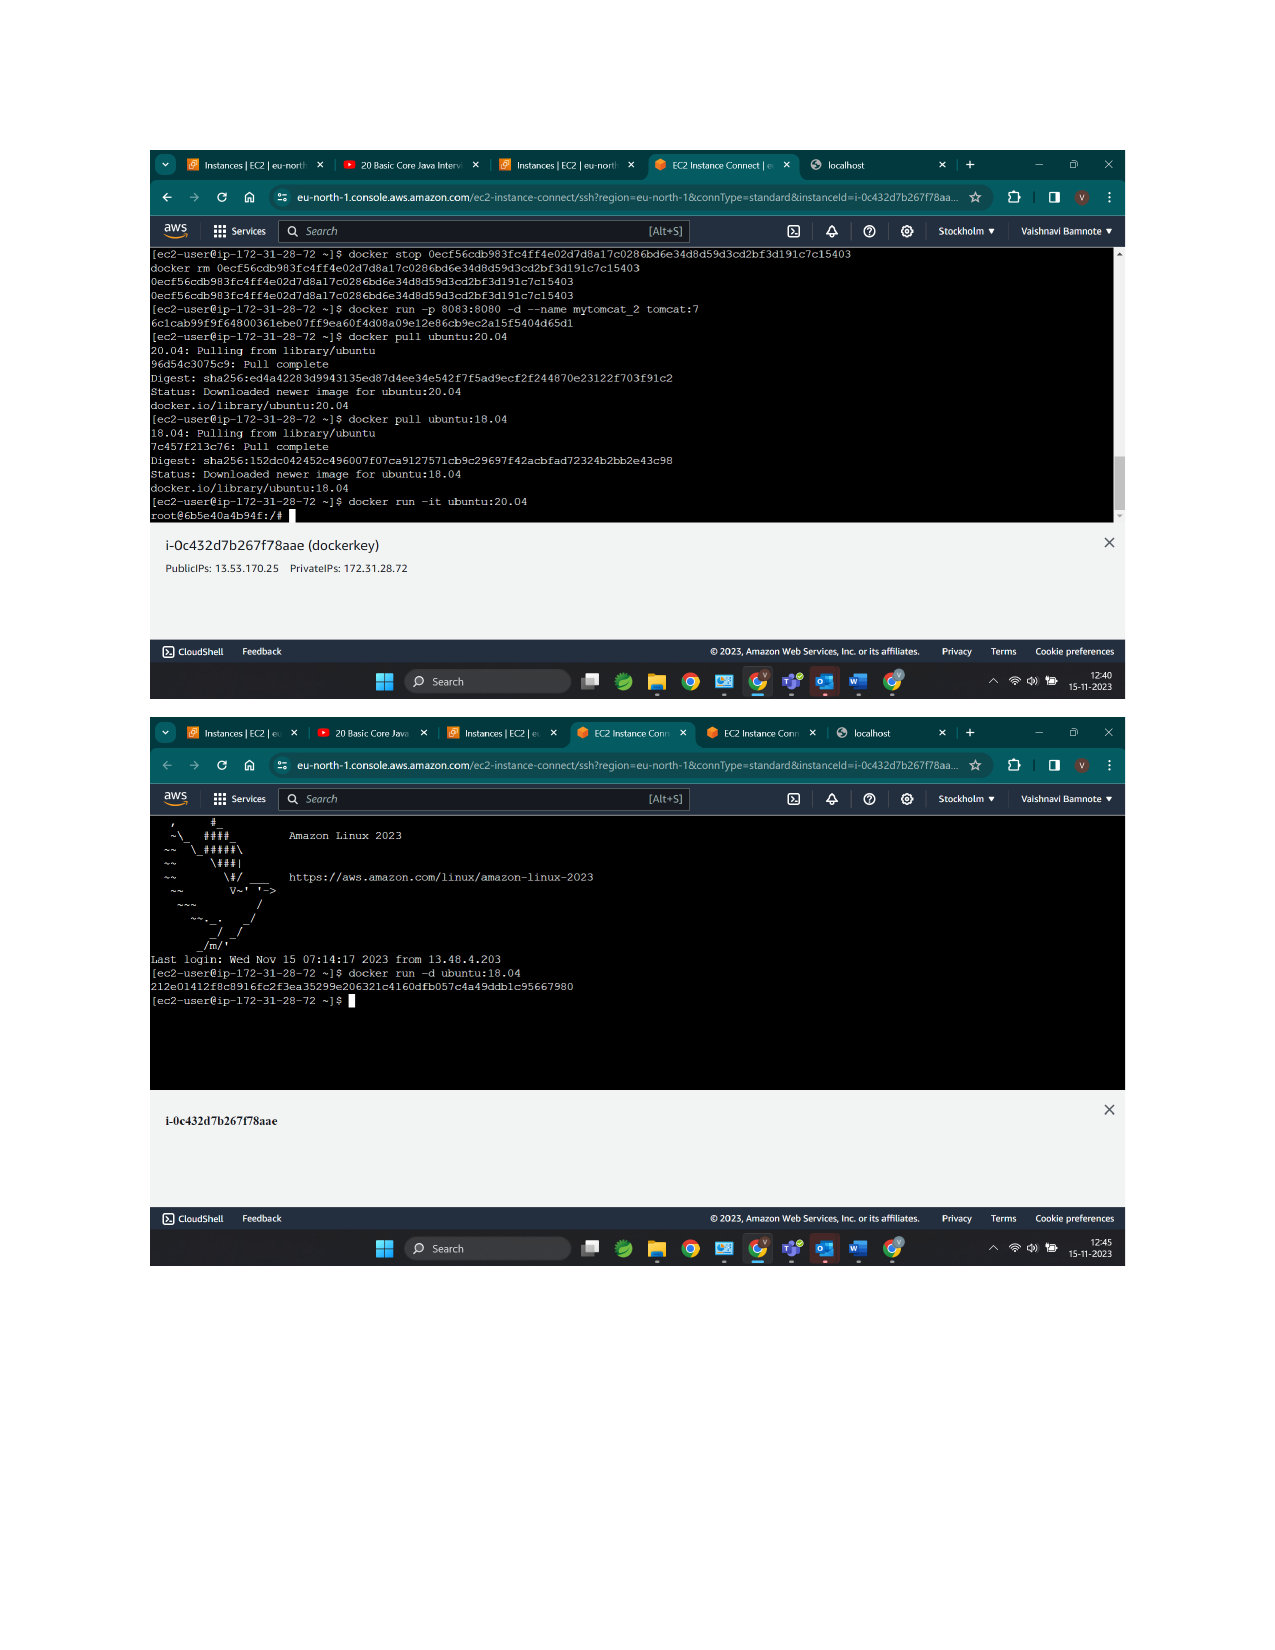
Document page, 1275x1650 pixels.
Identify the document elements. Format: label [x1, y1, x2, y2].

picture [150, 717, 1125, 1266]
picture [150, 150, 1125, 699]
